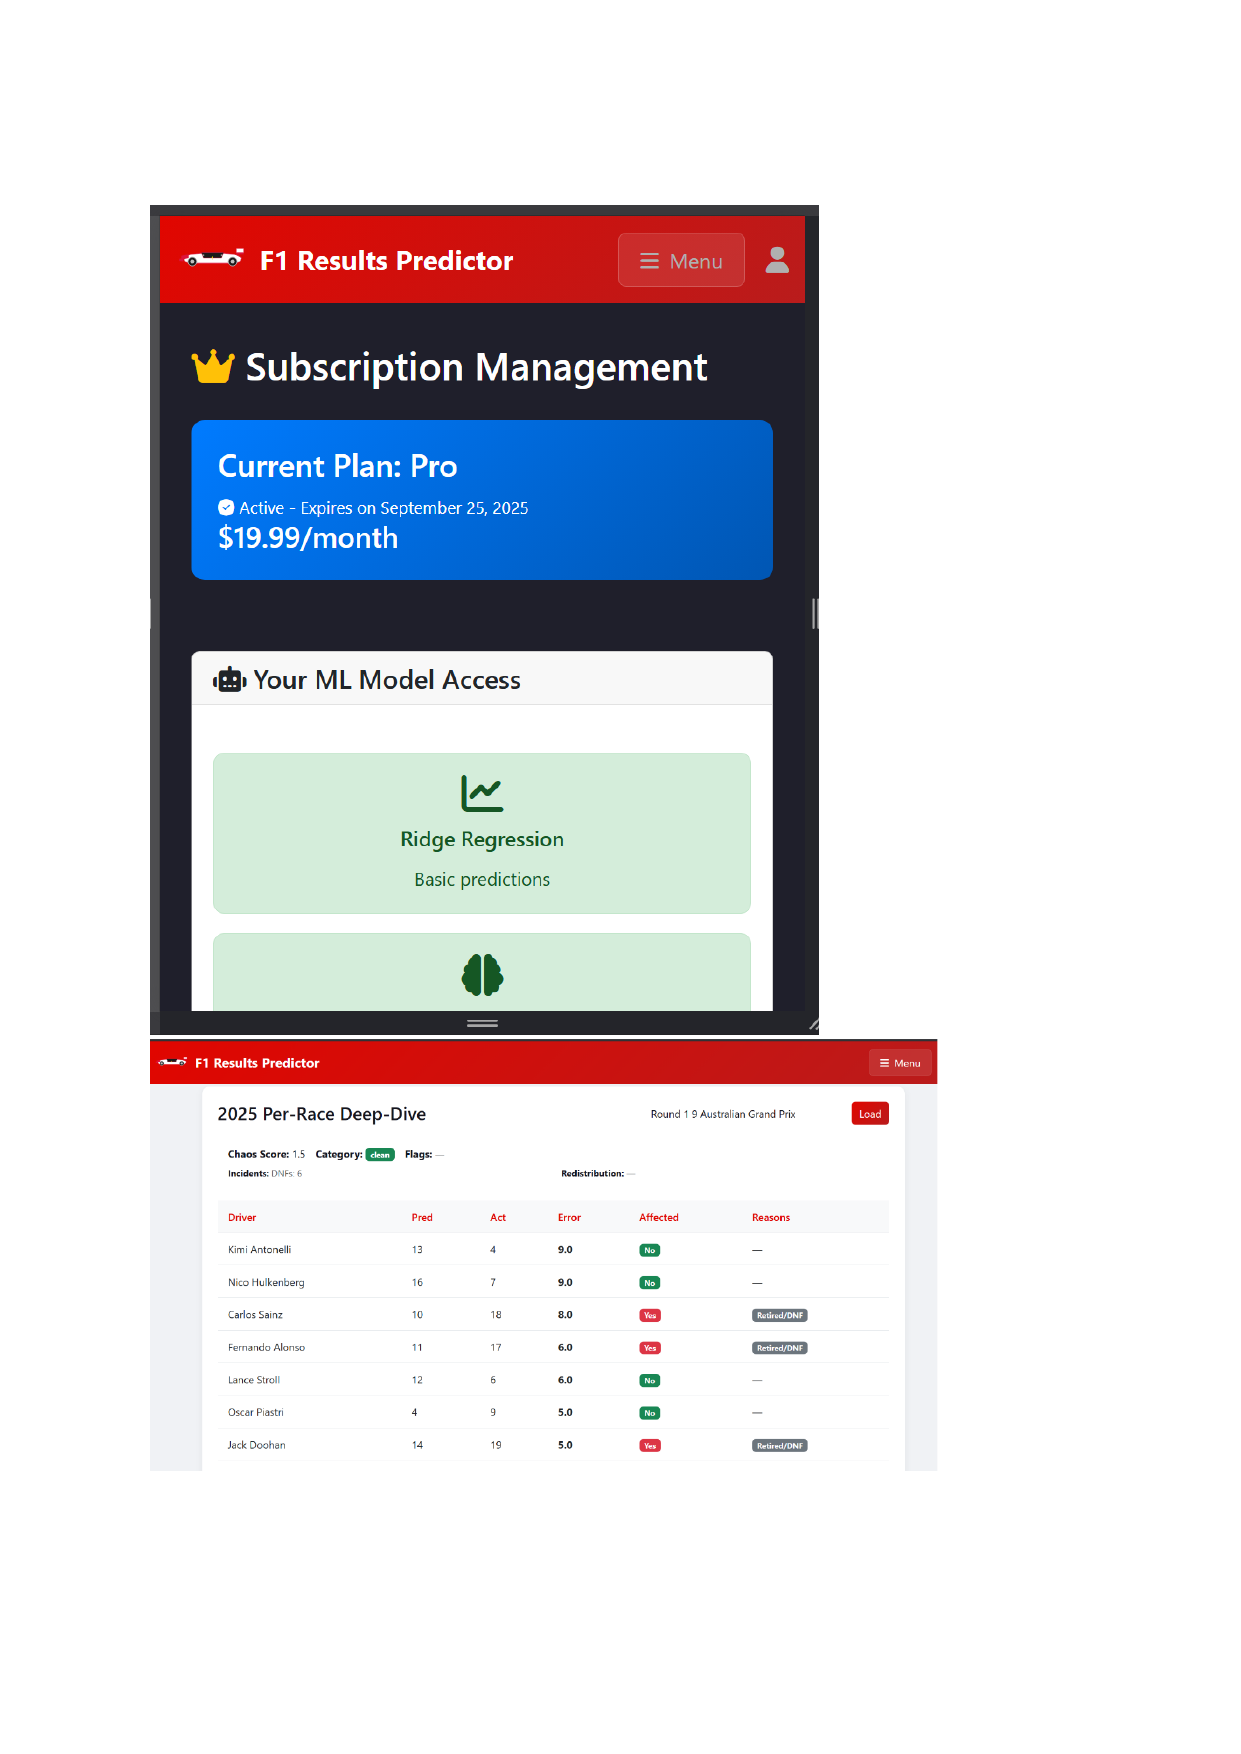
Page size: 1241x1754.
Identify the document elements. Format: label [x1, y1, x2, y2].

picture [150, 205, 819, 1035]
picture [150, 1039, 938, 1471]
